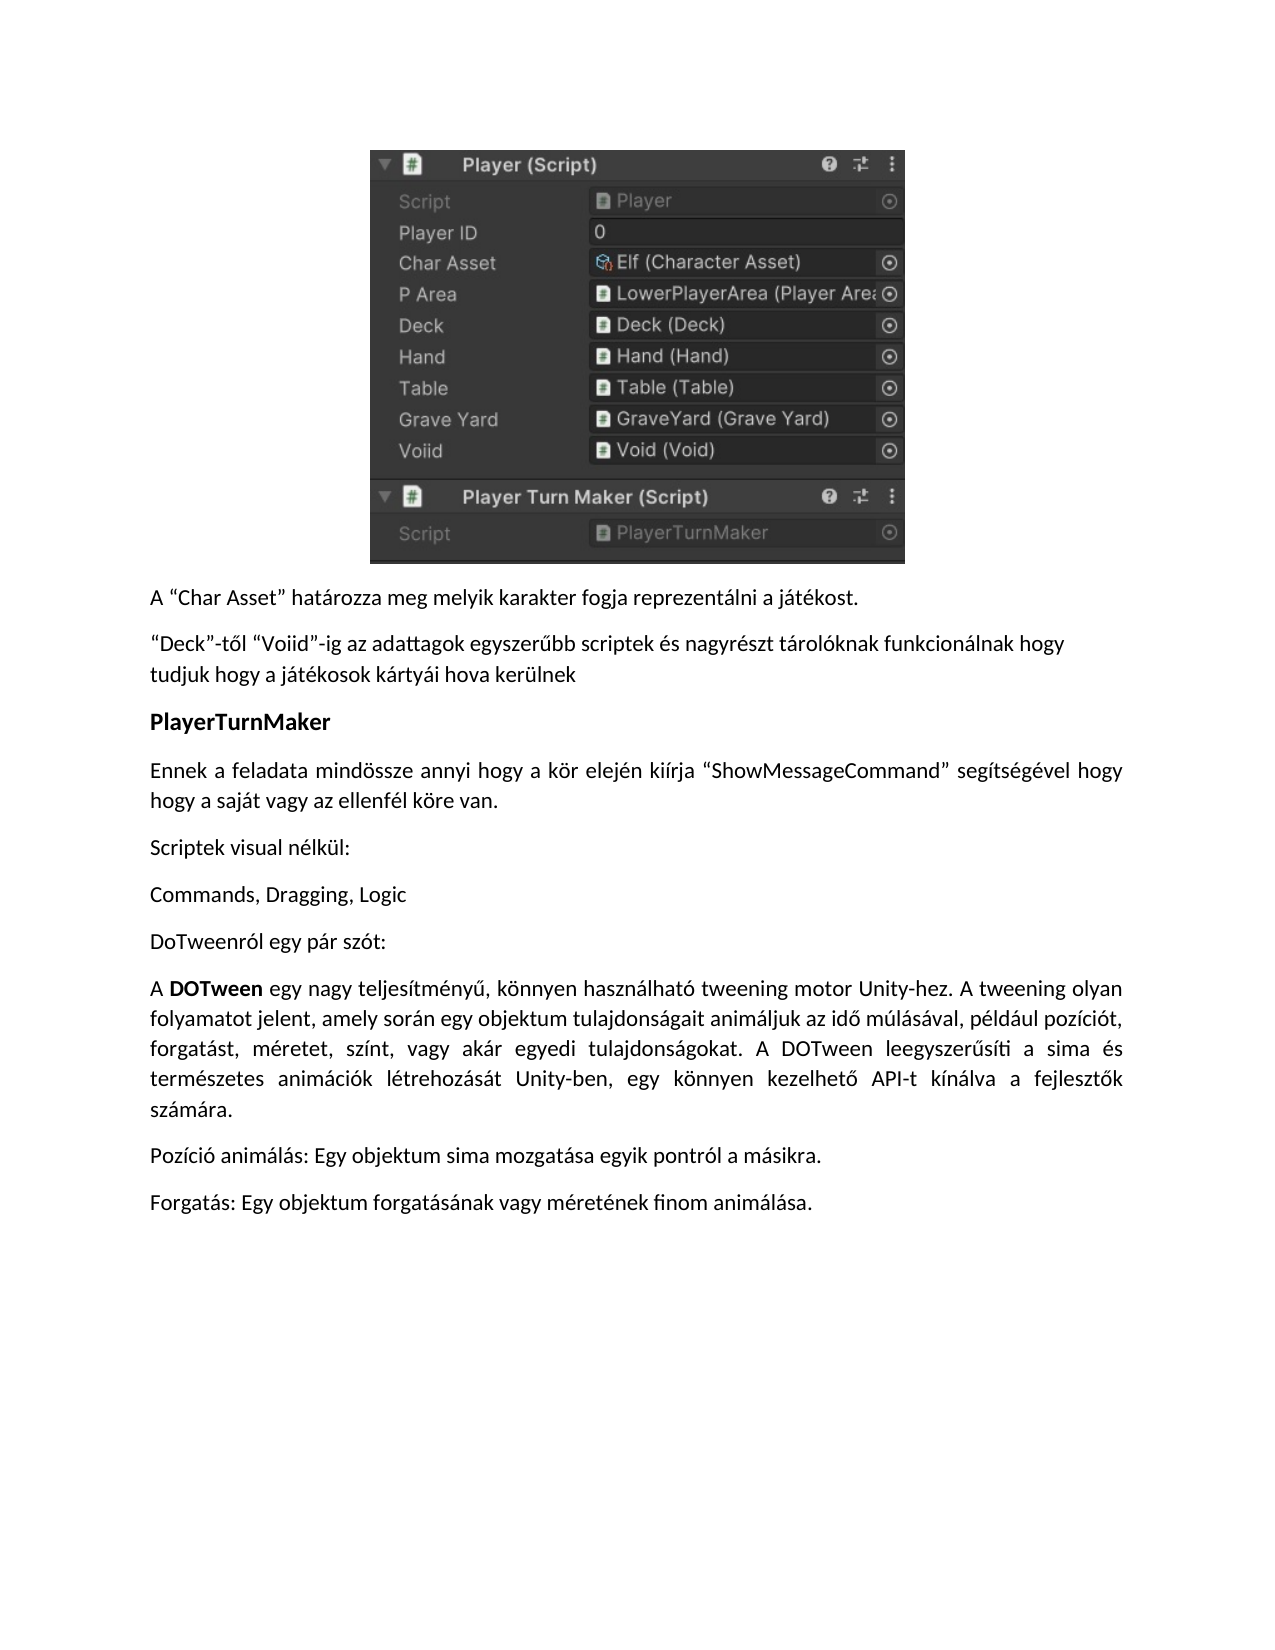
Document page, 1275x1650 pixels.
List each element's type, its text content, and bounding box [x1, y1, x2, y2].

text Scriptek visual nélkül: [150, 833, 1125, 861]
text A “Char Asset” határozza meg melyik karakter fogja reprezentálni a játékost. [150, 583, 1125, 611]
text Pozíció animálás: Egy objektum sima mozgatása egyik pontról a másikra. [150, 1142, 1125, 1169]
text Commands, Dragging, Logic [150, 880, 1125, 908]
text “Deck”-től “Voiid”-ig az adattagok egyszerűbb scriptek és nagyrészt tárolóknak funkcionálnak hogy tudjuk hogy a játékosok kártyái hova kerülnek [150, 629, 1125, 688]
text A DOTween egy nagy teljesítményű, könnyen használható tweening motor Unity-hez. A tweening olyan folyamatot jelent, amely során egy objektum tulajdonságait animáljuk az idő múlásával, például pozíciót, forgatást, méretet, színt, vagy akár egyedi tulajdonságokat. A DOTween leegyszerűsíti a sima és természetes animációk létrehozását Unity-ben, egy könnyen kezelhető API-t kínálva a fejlesztők számára. [150, 974, 1125, 1123]
text PlayerTurnMaker [150, 707, 1125, 737]
text Ennek a feladata mindössze annyi hogy a kör elején kiírja “ShowMessageCommand” segítségével hogy hogy a saját vagy az ellenfél köre van. [150, 756, 1125, 814]
text Forgatás: Egy objektum forgatásának vagy méretének finom animálása. [150, 1188, 1125, 1216]
picture [370, 150, 905, 564]
text DoTweenról egy pár szót: [150, 927, 1125, 955]
